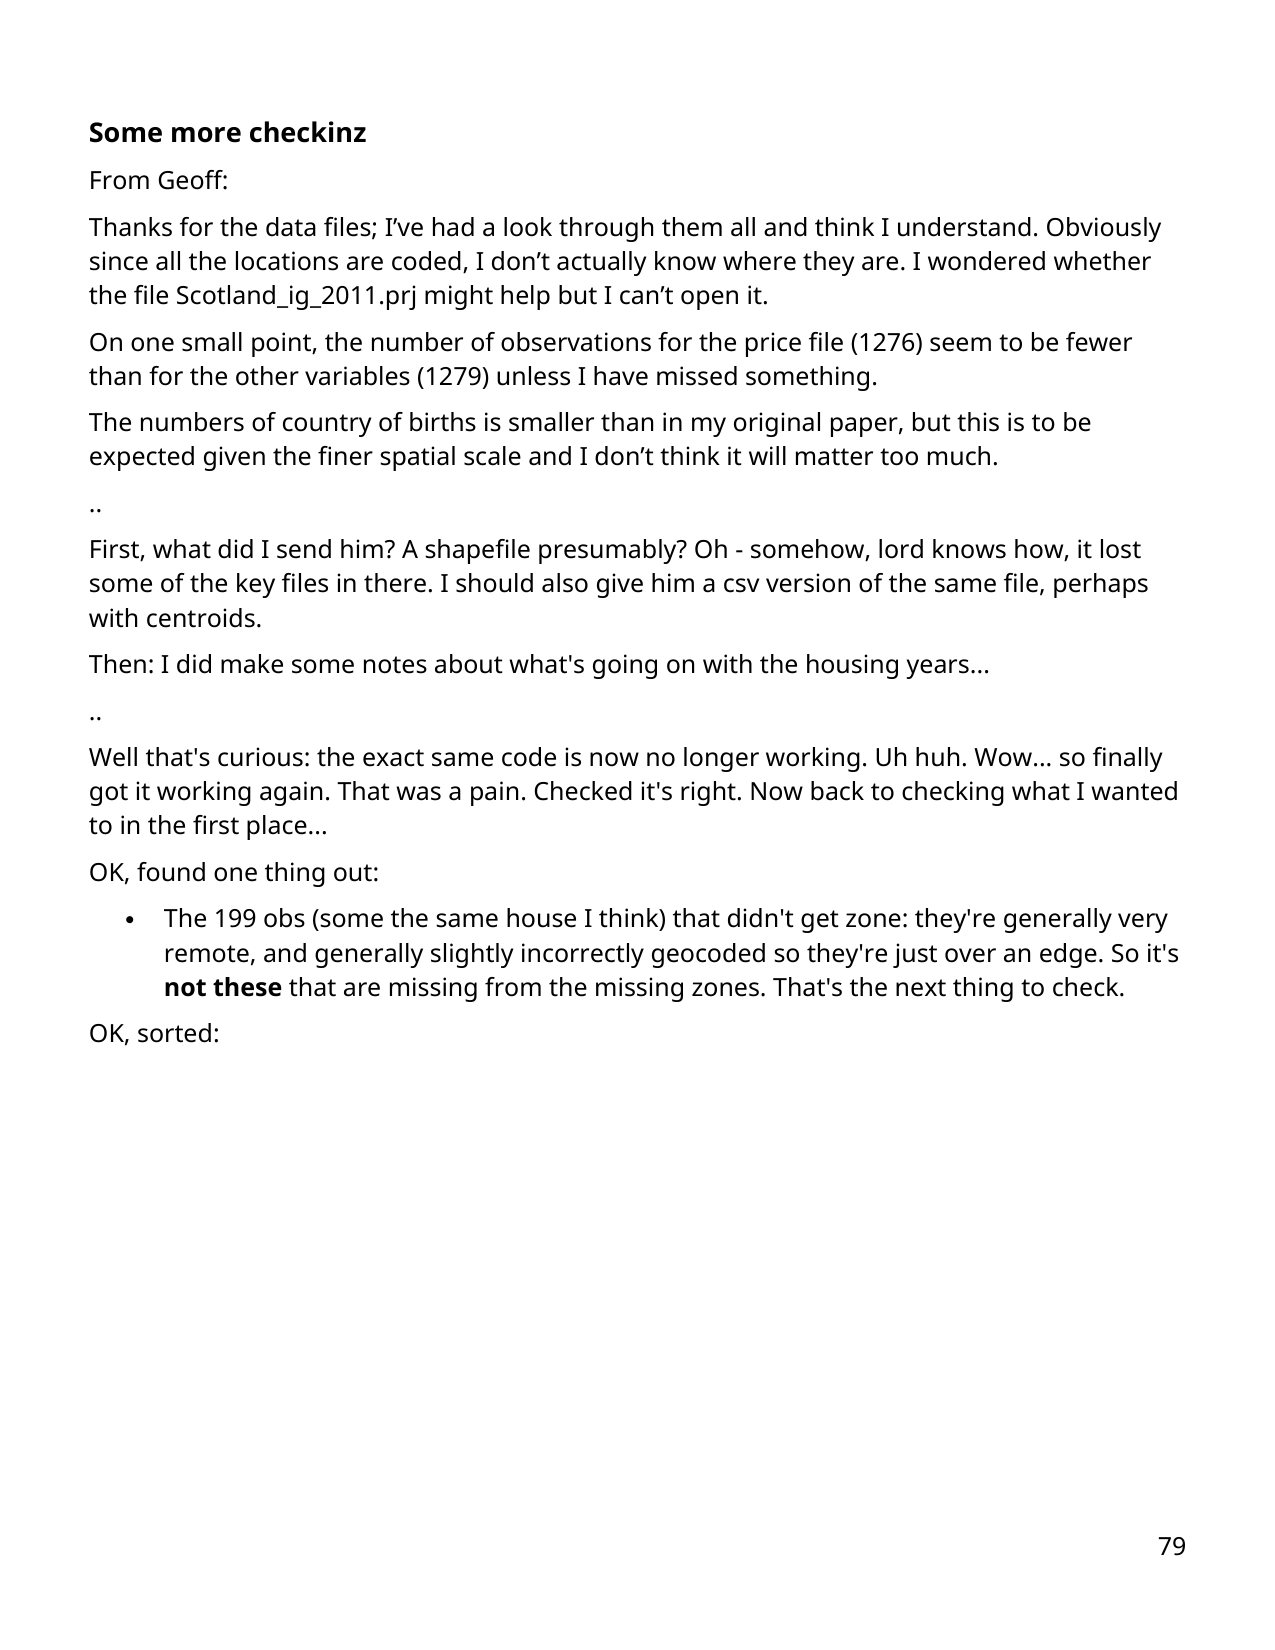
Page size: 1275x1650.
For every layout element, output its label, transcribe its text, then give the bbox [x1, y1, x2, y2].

text On one small point, the number of observations for the price file (1276) seem to be fewer than for the other variables (1279) unless I have missed something. [89, 324, 1186, 392]
text OK, found one thing out: [89, 854, 1186, 889]
text From Geoff: [89, 163, 1186, 197]
text .. [89, 486, 1186, 519]
text Well that's curious: the exact same code is now no longer working. Uh huh. Wow... so finally got it working again. That was a pain. Checked it's right. Now back to checking what I wanted to in the first place... [89, 740, 1186, 842]
text OK, sorted: [89, 1016, 1186, 1050]
text Then: I did make some notes about what's going on with the housing years... [89, 647, 1186, 681]
text First, what did I send him? A shapefile presumably? Oh - somehow, lord knows how, it lost some of the key files in there. I should also give him a csv version of the same file, perhaps with centroids. [89, 532, 1186, 634]
text Thanks for the data files; I’ve had a look through them all and think I understand. Obviously since all the locations are coded, I don’t actually know where they are. I wondered whether the file Scotland_ig_2011.prj might help but I can’t open it. [89, 209, 1186, 312]
list The 199 obs (some the same house I think) that didn't get zone: they're generally very remote, and generally slightly incorrectly geocoded so they're just over an edge. So it's not these that are missing from the missing zones. That's the next thing to check. [126, 901, 1186, 1003]
subtitle Some more checkinz [89, 114, 1186, 151]
text .. [89, 693, 1186, 727]
text The numbers of country of births is smaller than in my original paper, but this is to be expected given the finer spatial scale and I don’t think it will matter too much. [89, 405, 1186, 473]
